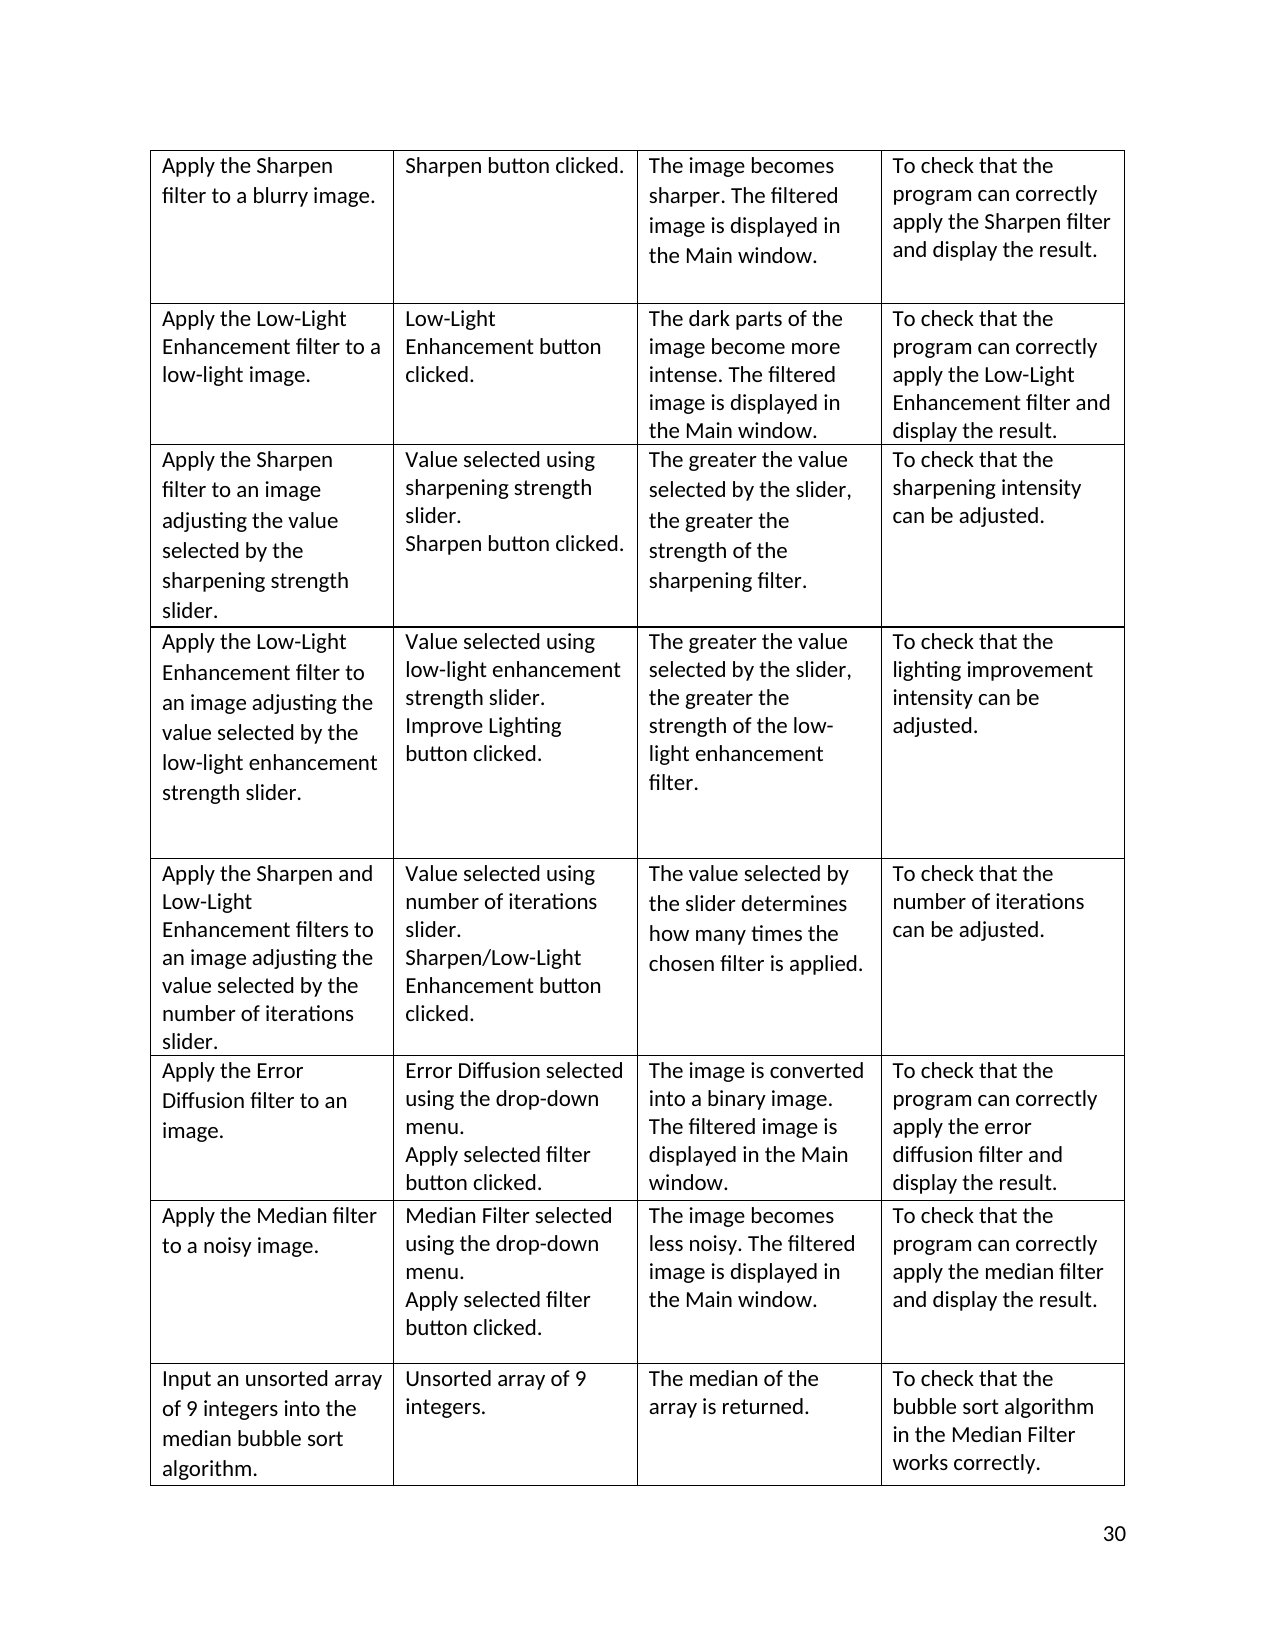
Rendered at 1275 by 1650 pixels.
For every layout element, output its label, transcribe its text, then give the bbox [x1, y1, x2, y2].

table_cell To check that the sharpening intensity can be adjusted. [882, 445, 1124, 626]
table_cell To check that the number of iterations can be adjusted. [882, 859, 1124, 1055]
table_cell Apply the Error Diffusion filter to an image. [151, 1056, 393, 1200]
table_cell The median of the array is returned. [638, 1364, 881, 1484]
table_cell The greater the value selected by the slider, the greater the strength of the sharpening filter. [638, 445, 881, 626]
table_cell To check that the program can correctly apply the Low-Light Enhancement filter and display the result. [882, 304, 1124, 444]
table_cell Value selected using sharpening strength slider. Sharpen button clicked. [394, 445, 637, 626]
table_cell The image becomes sharper. The filtered image is displayed in the Main window. [638, 151, 881, 303]
table_cell Apply the Sharpen filter to a blurry image. [151, 151, 393, 303]
table_cell Apply the Sharpen filter to an image adjusting the value selected by the sharpening strength slider. [151, 445, 393, 626]
table_cell Value selected using low-light enhancement strength slider. Improve Lighting button clicked. [394, 628, 637, 858]
table_cell Median Filter selected using the drop-down menu. Apply selected filter button clicked. [394, 1201, 637, 1363]
table_cell The dark parts of the image become more intense. The filtered image is displayed in the Main window. [638, 304, 881, 444]
table_cell Input an unsorted array of 9 integers into the median bubble sort algorithm. [151, 1364, 393, 1484]
table_cell Apply the Low-Light Enhancement filter to an image adjusting the value selected by the low-light enhancement strength slider. [151, 628, 393, 858]
table_cell To check that the program can correctly apply the median filter and display the result. [882, 1201, 1124, 1363]
table_cell To check that the lighting improvement intensity can be adjusted. [882, 628, 1124, 858]
table_cell To check that the program can correctly apply the Sharpen filter and display the result. [882, 151, 1124, 303]
table_cell Low-Light Enhancement button clicked. [394, 304, 637, 444]
table_cell Unsorted array of 9 integers. [394, 1364, 637, 1484]
table_cell The image is converted into a binary image. The filtered image is displayed in the Main window. [638, 1056, 881, 1200]
table_cell Apply the Median filter to a noisy image. [151, 1201, 393, 1363]
table_cell The value selected by the slider determines how many times the chosen filter is applied. [638, 859, 881, 1055]
table_cell To check that the program can correctly apply the error diffusion filter and display the result. [882, 1056, 1124, 1200]
table_cell Value selected using number of iterations slider. Sharpen/Low-Light Enhancement button clicked. [394, 859, 637, 1055]
table_cell Apply the Sharpen and Low-Light Enhancement filters to an image adjusting the value selected by the number of iterations slider. [151, 859, 393, 1055]
table_cell Sharpen button clicked. [394, 151, 637, 303]
table_cell The greater the value selected by the slider, the greater the strength of the low-light enhancement filter. [638, 628, 881, 858]
table_cell To check that the bubble sort algorithm in the Median Filter works correctly. [882, 1364, 1124, 1484]
table_cell Apply the Low-Light Enhancement filter to a low-light image. [151, 304, 393, 444]
table_cell Error Diffusion selected using the drop-down menu. Apply selected filter button clicked. [394, 1056, 637, 1200]
table_cell The image becomes less noisy. The filtered image is displayed in the Main window. [638, 1201, 881, 1363]
